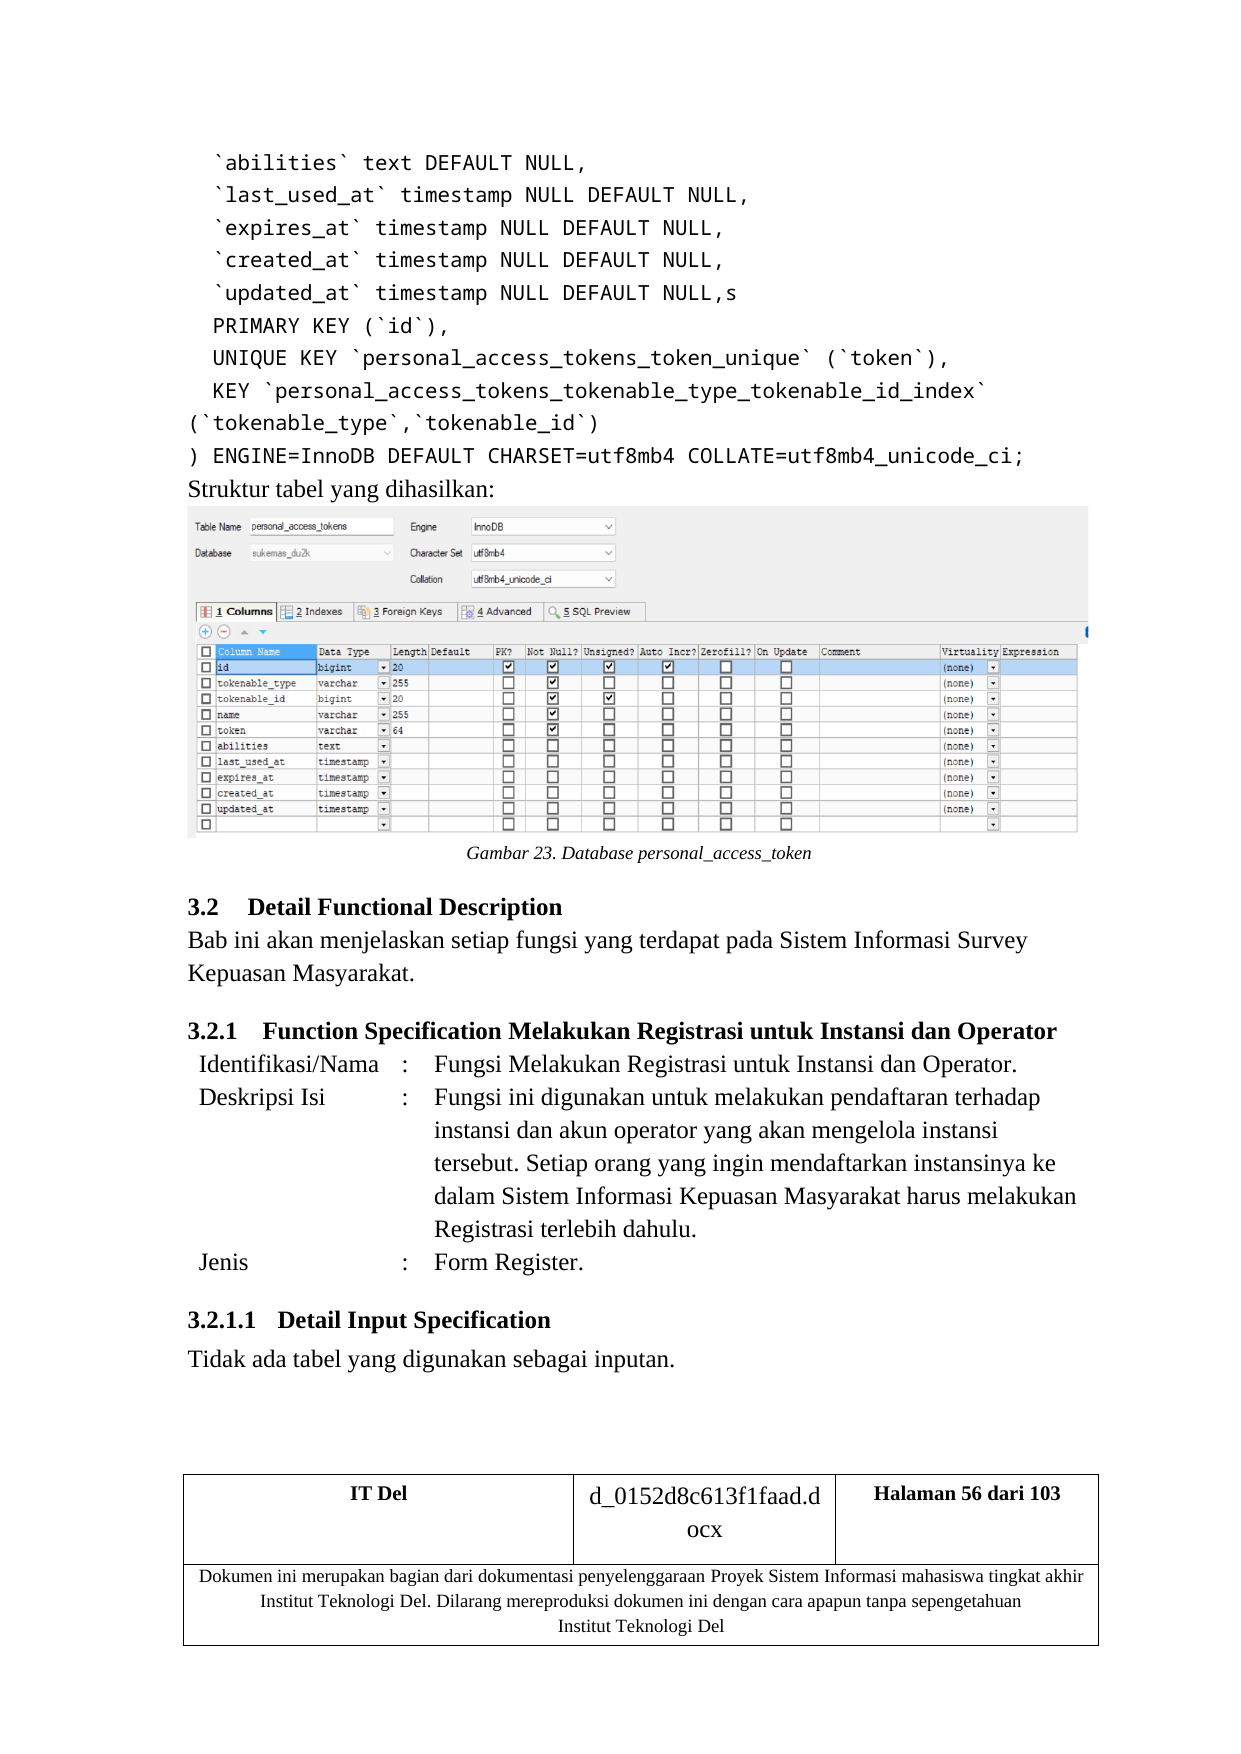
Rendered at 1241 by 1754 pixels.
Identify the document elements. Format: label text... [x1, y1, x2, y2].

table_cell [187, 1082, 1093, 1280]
subtitle Function Specification Melakukan Registrasi untuk Instansi dan Operator [187, 1016, 1092, 1045]
text `expires_at` timestamp NULL DEFAULT NULL, [187, 213, 1092, 241]
text Bab ini akan menjelaskan setiap fungsi yang terdapat pada Sistem Informasi Survey Kepuasan Masyarakat. [187, 925, 1092, 987]
text Struktur tabel yang dihasilkan: [187, 474, 1092, 502]
subtitle Detail Input Specification [187, 1305, 1092, 1334]
text UNIQUE KEY `personal_access_tokens_token_unique` (`token`), [187, 343, 1092, 372]
text `last_used_at` timestamp NULL DEFAULT NULL, [187, 180, 1092, 209]
text `abilities` text DEFAULT NULL, [187, 148, 1092, 176]
text ) ENGINE=InnoDB DEFAULT CHARSET=utf8mb4 COLLATE=utf8mb4_unicode_ci; [187, 441, 1092, 469]
subtitle Detail Functional Description [187, 892, 1092, 921]
text PRIMARY KEY (`id`), [187, 311, 1092, 339]
text KEY `personal_access_tokens_tokenable_type_tokenable_id_index` (`tokenable_type`,`tokenable_id`) [187, 376, 1092, 437]
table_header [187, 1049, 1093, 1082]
text Tidak ada tabel yang digunakan sebagai inputan. [187, 1344, 1092, 1373]
picture [187, 506, 1089, 838]
text `created_at` timestamp NULL DEFAULT NULL, [187, 246, 1092, 274]
text `updated_at` timestamp NULL DEFAULT NULL,s [187, 278, 1092, 307]
